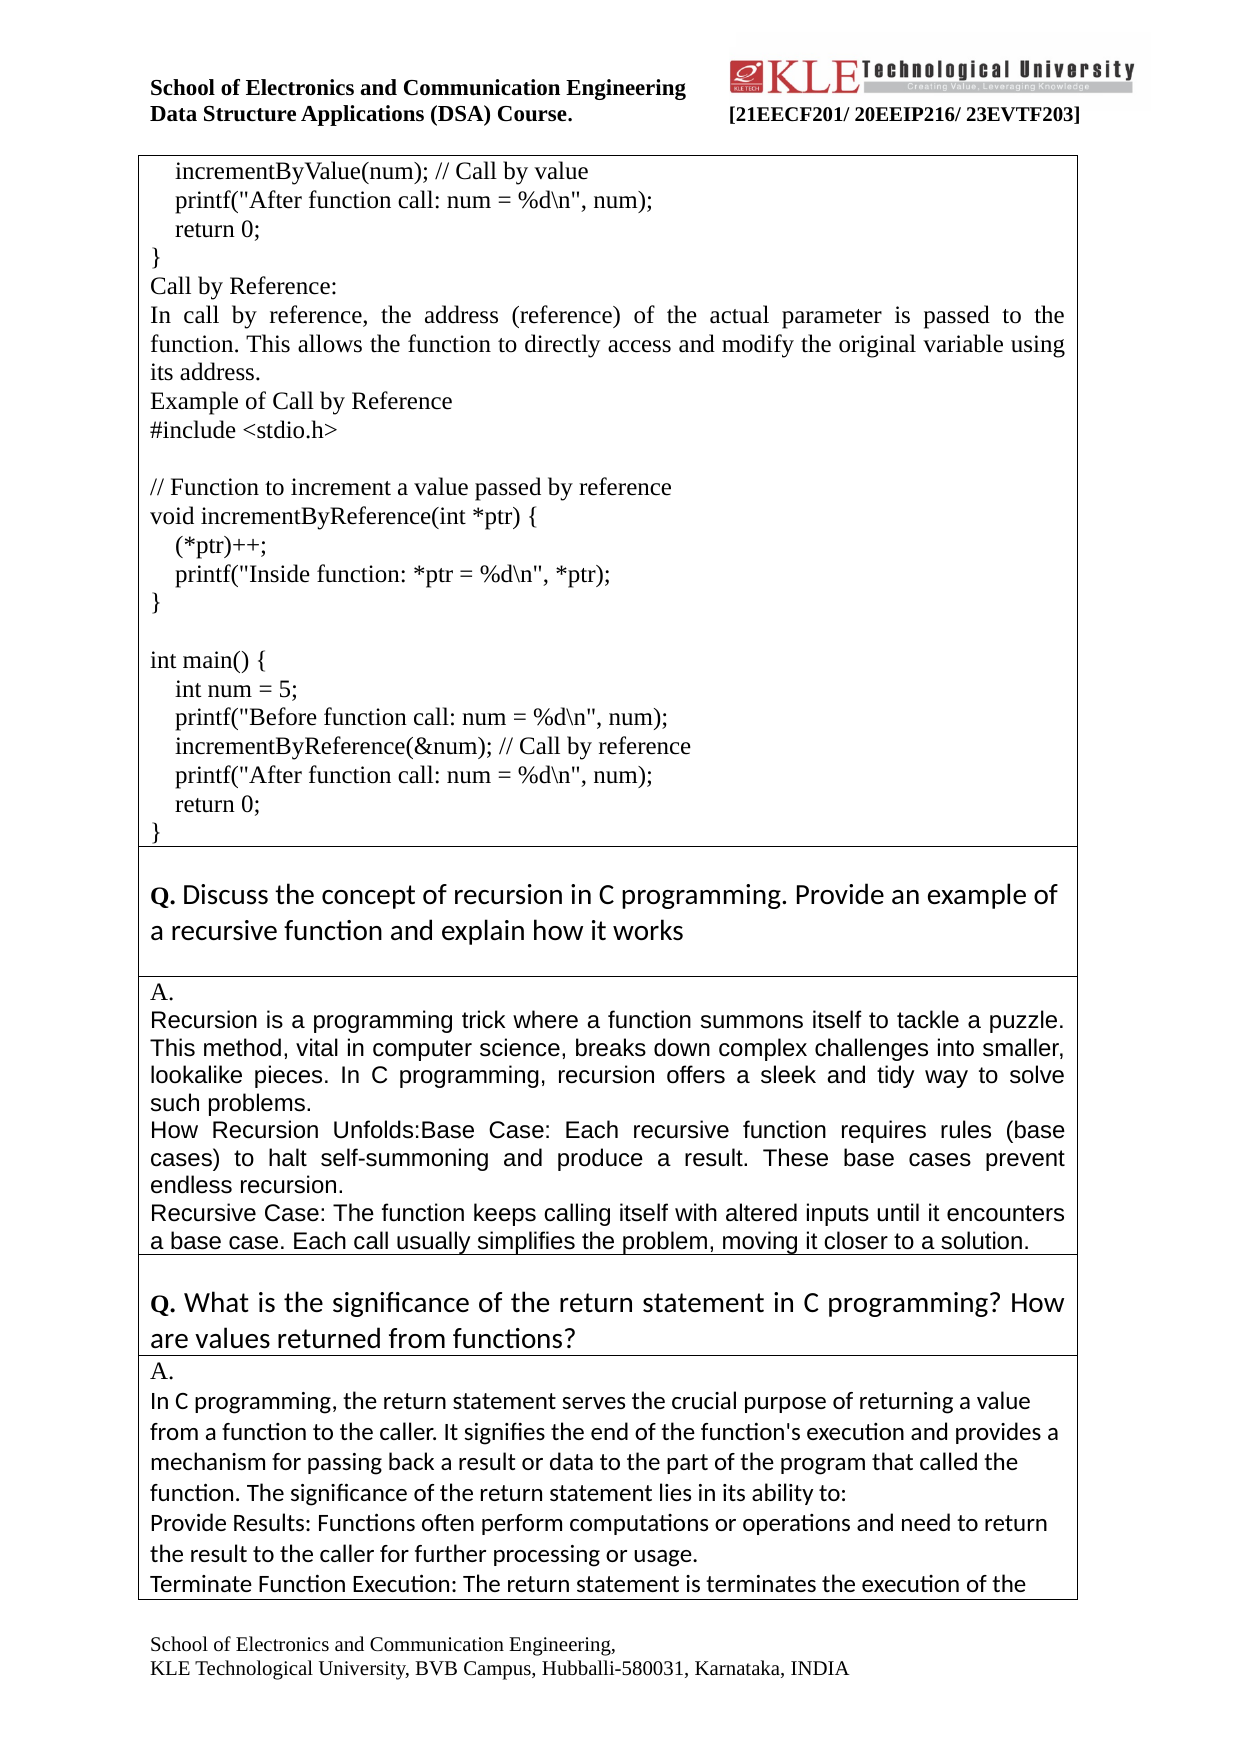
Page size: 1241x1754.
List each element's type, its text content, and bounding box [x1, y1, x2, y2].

table_cell Q. What is the significance of the return statement in C programming? How are values returned from functions? [139, 1255, 1077, 1355]
table_cell A. Recursion is a programming trick where a function summons itself to tackle a puzzle. This method, vital in computer science, breaks down complex challenges into smaller, lookalike pieces. In C programming, recursion offers a sleek and tidy way to solve such problems. How Recursion Unfolds:Base Case: Each recursive function requires rules (base cases) to halt self-summoning and produce a result. These base cases prevent endless recursion. Recursive Case: The function keeps calling itself with altered inputs until it encounters a base case. Each call usually simplifies the problem, moving it closer to a solution. [139, 977, 1077, 1254]
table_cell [139, 1356, 1077, 1599]
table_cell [139, 156, 1077, 846]
table_cell Q. Discuss the concept of recursion in C programming. Provide an example of a recursive function and explain how it works [139, 847, 1077, 976]
picture [719, 32, 1151, 111]
